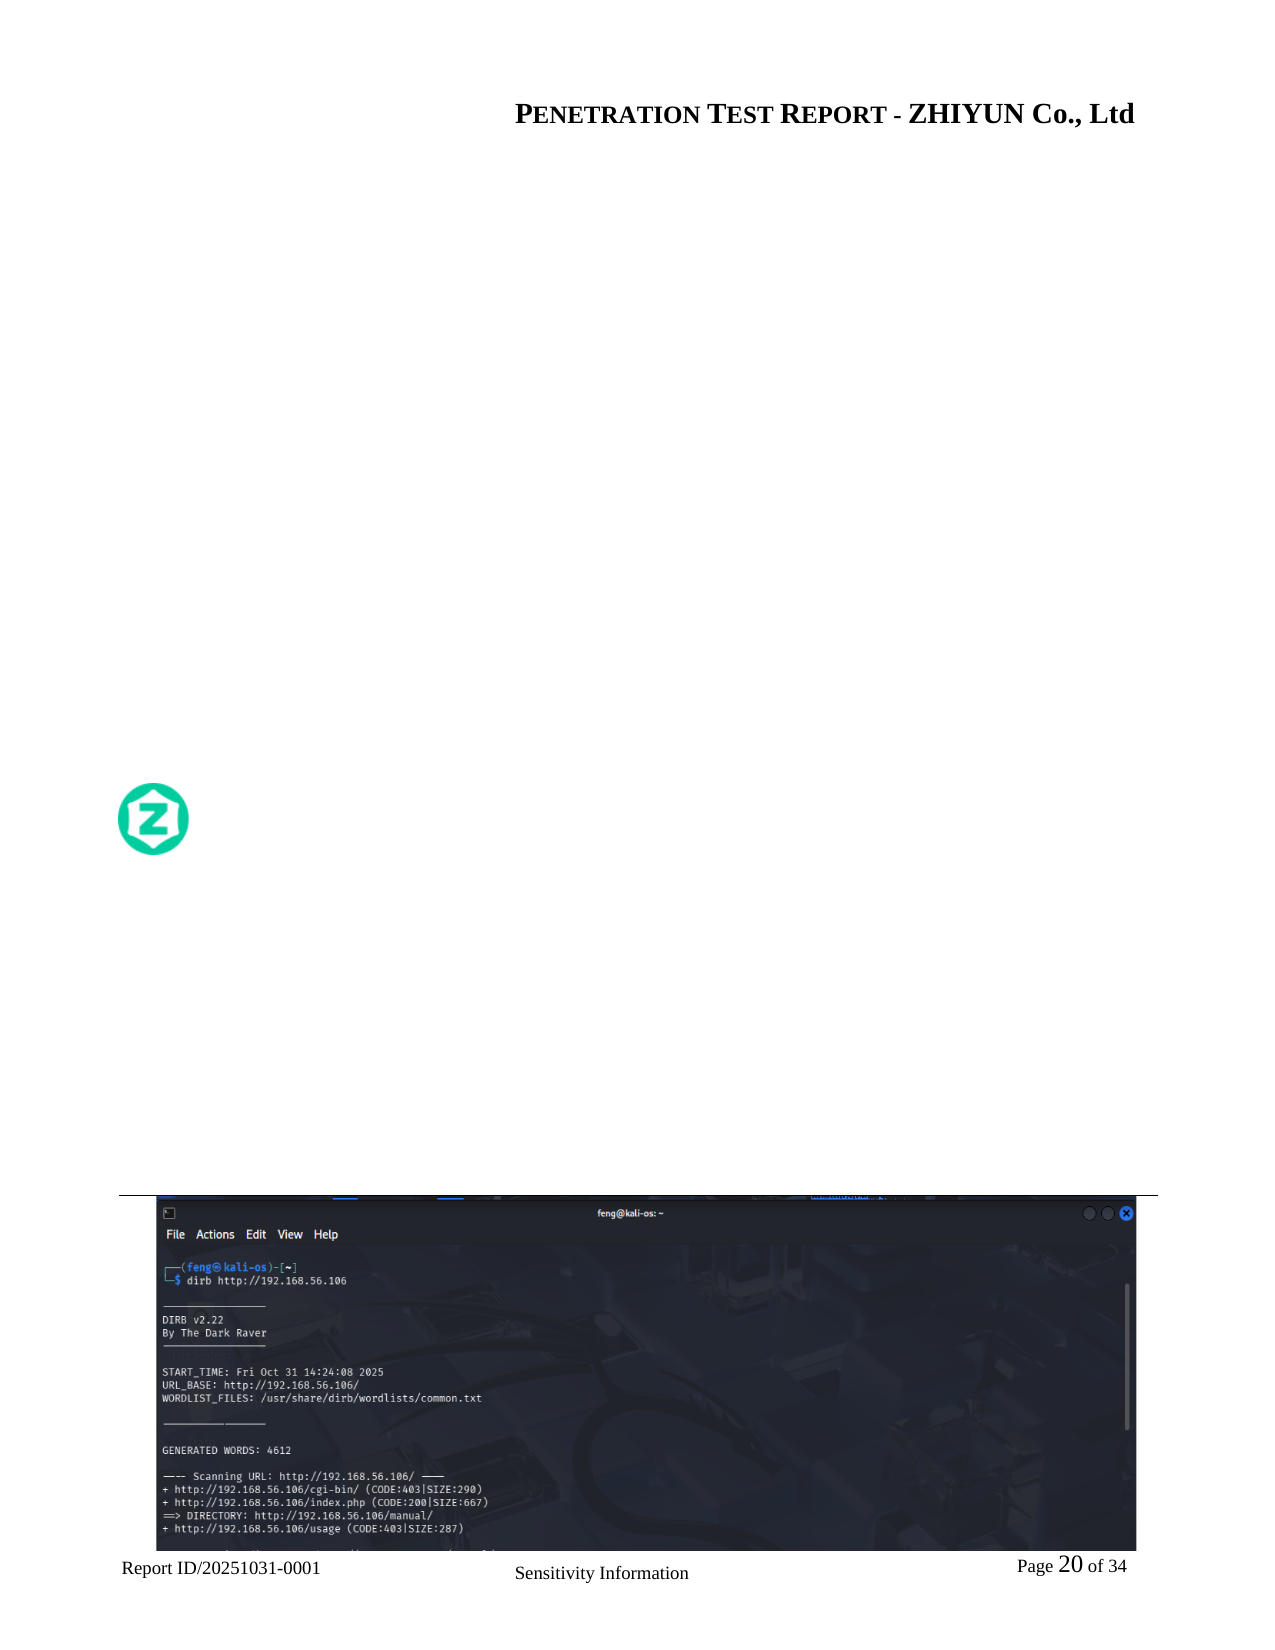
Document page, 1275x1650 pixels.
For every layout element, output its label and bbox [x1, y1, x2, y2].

picture [118, 783, 189, 855]
picture [156, 1196, 1137, 1551]
